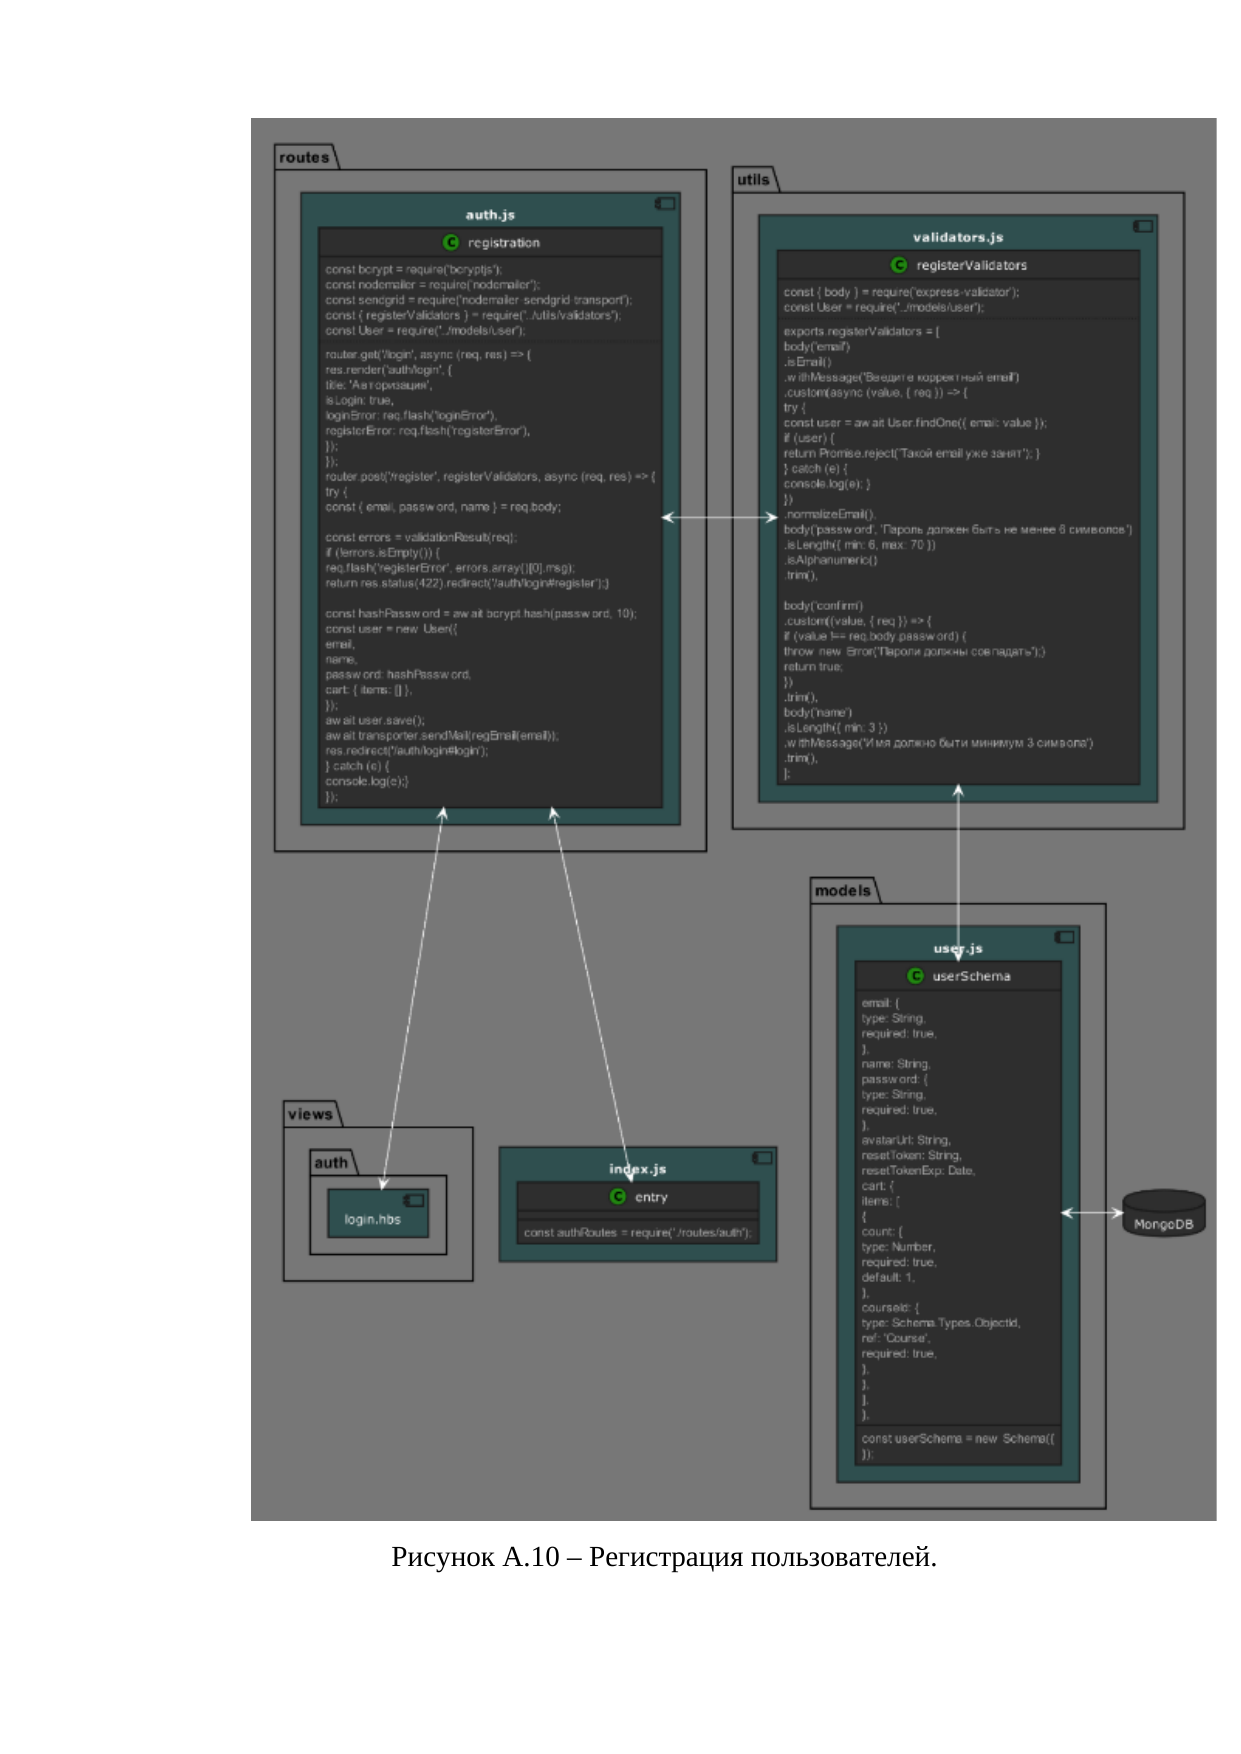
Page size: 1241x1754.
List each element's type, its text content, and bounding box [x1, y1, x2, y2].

picture [251, 118, 1217, 1521]
text Рисунок А.10 – Регистрация пользователей. [177, 1539, 1152, 1573]
